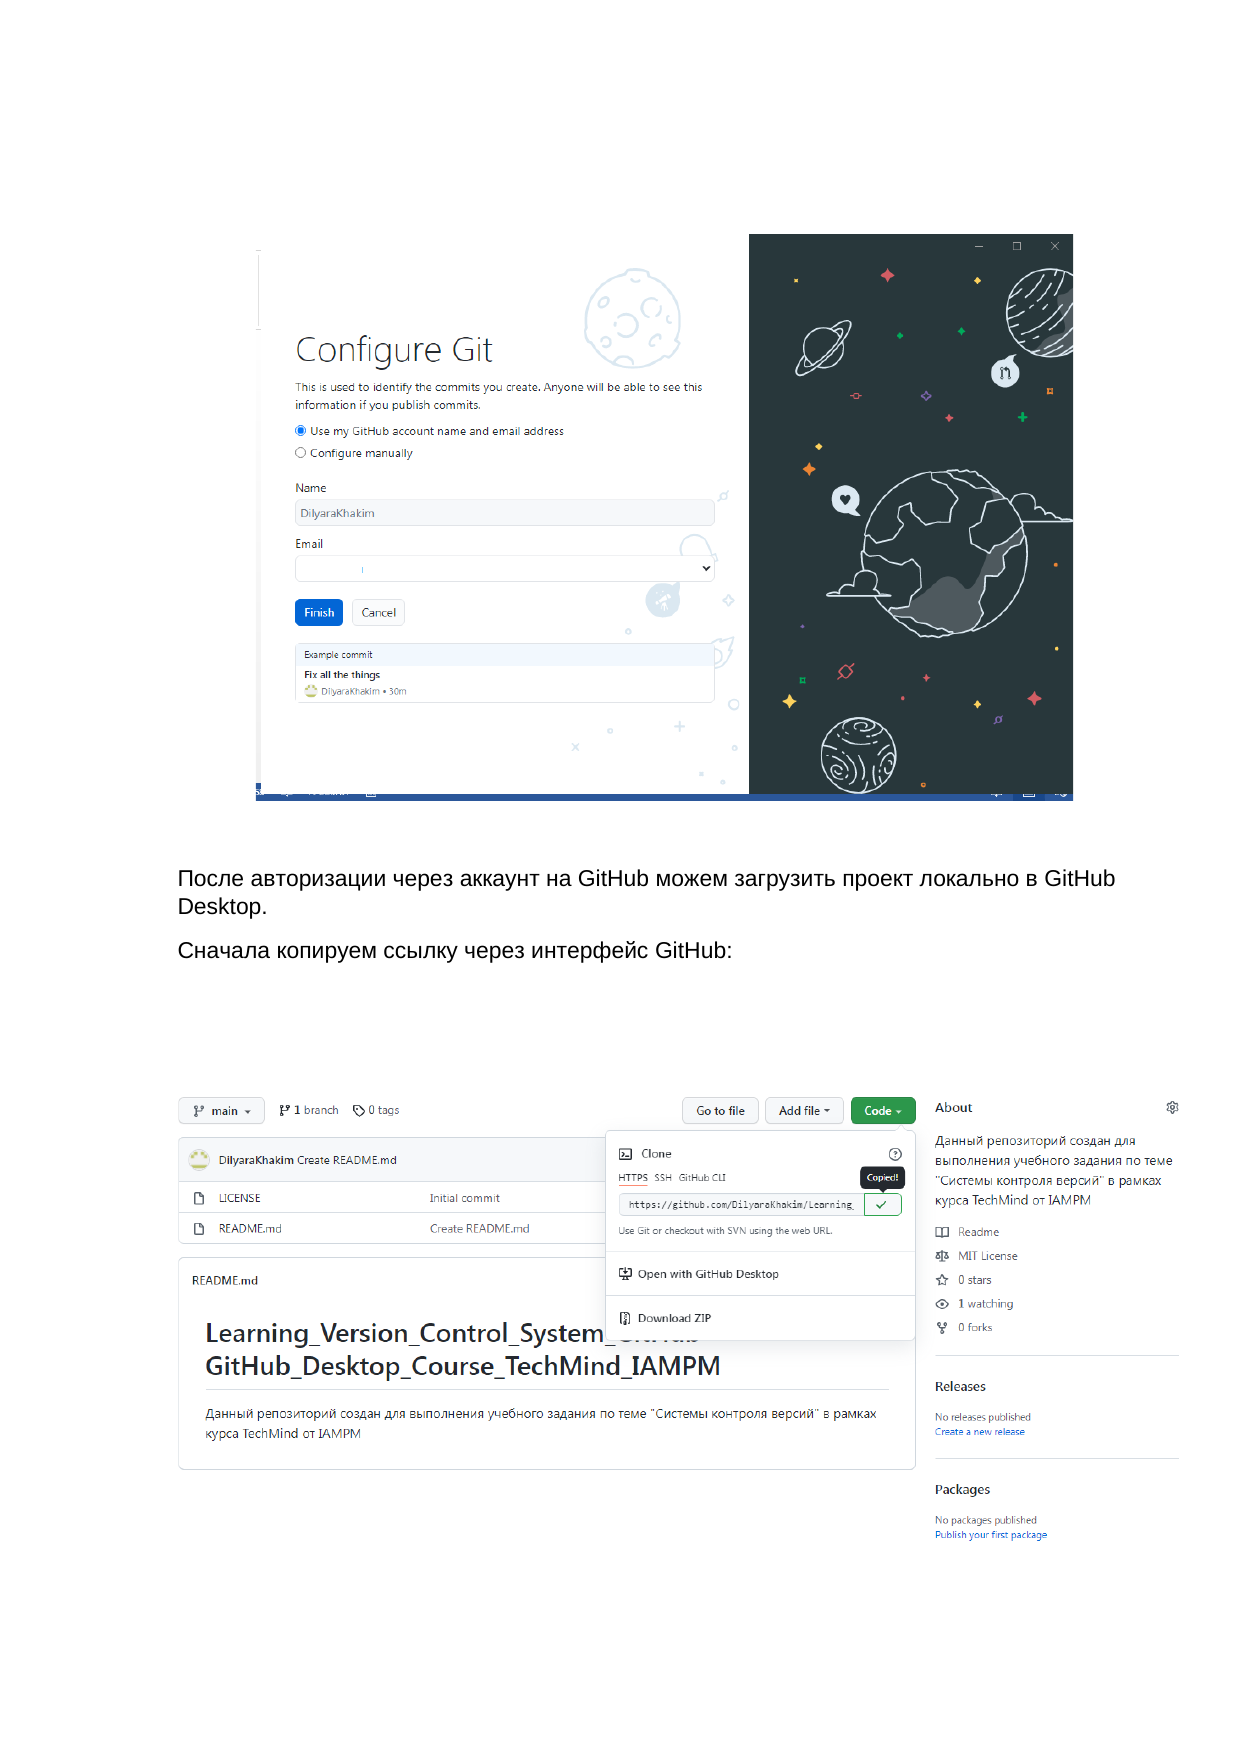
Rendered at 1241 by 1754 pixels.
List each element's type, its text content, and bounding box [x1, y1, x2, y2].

picture [255, 225, 1074, 801]
text Сначала копируем ссылку через интерфейс GitHub: [177, 937, 1152, 964]
text После авторизации через аккаунт на GitHub можем загрузить проект локально в GitHub Desktop. [177, 865, 1152, 919]
picture [177, 1072, 1188, 1564]
